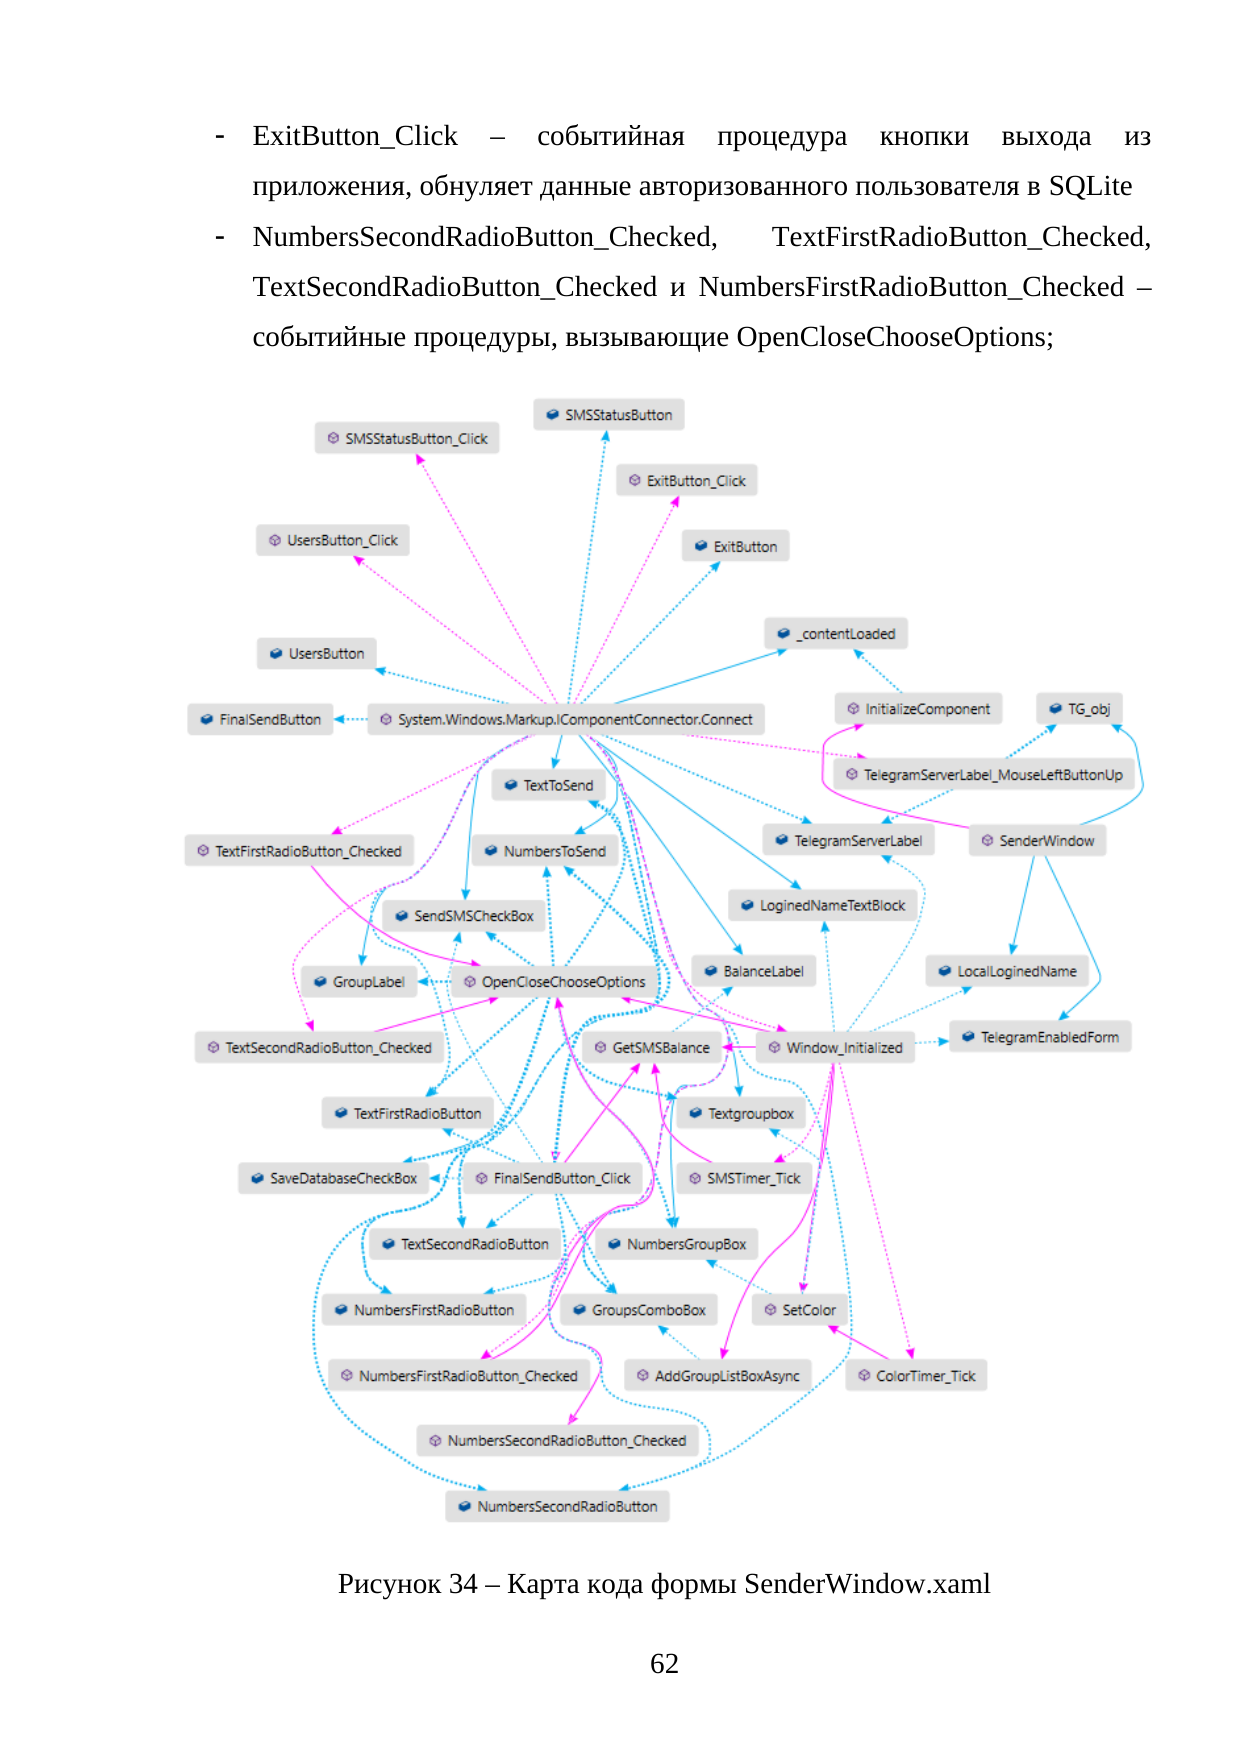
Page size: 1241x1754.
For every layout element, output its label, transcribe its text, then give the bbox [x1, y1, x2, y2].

picture [177, 390, 1152, 1529]
text Рисунок 34 – Карта кода формы SenderWindow.xaml [177, 1566, 1152, 1600]
list ExitButton_Click – событийная процедура кнопки выхода из приложения, обнуляет данные авторизованного пользователя в SQLite [215, 118, 1152, 202]
list NumbersSecondRadioButton_Checked, TextFirstRadioButton_Checked, TextSecondRadioButton_Checked и NumbersFirstRadioButton_Checked – событийные процедуры, вызывающие OpenCloseChooseOptions; [215, 219, 1152, 353]
